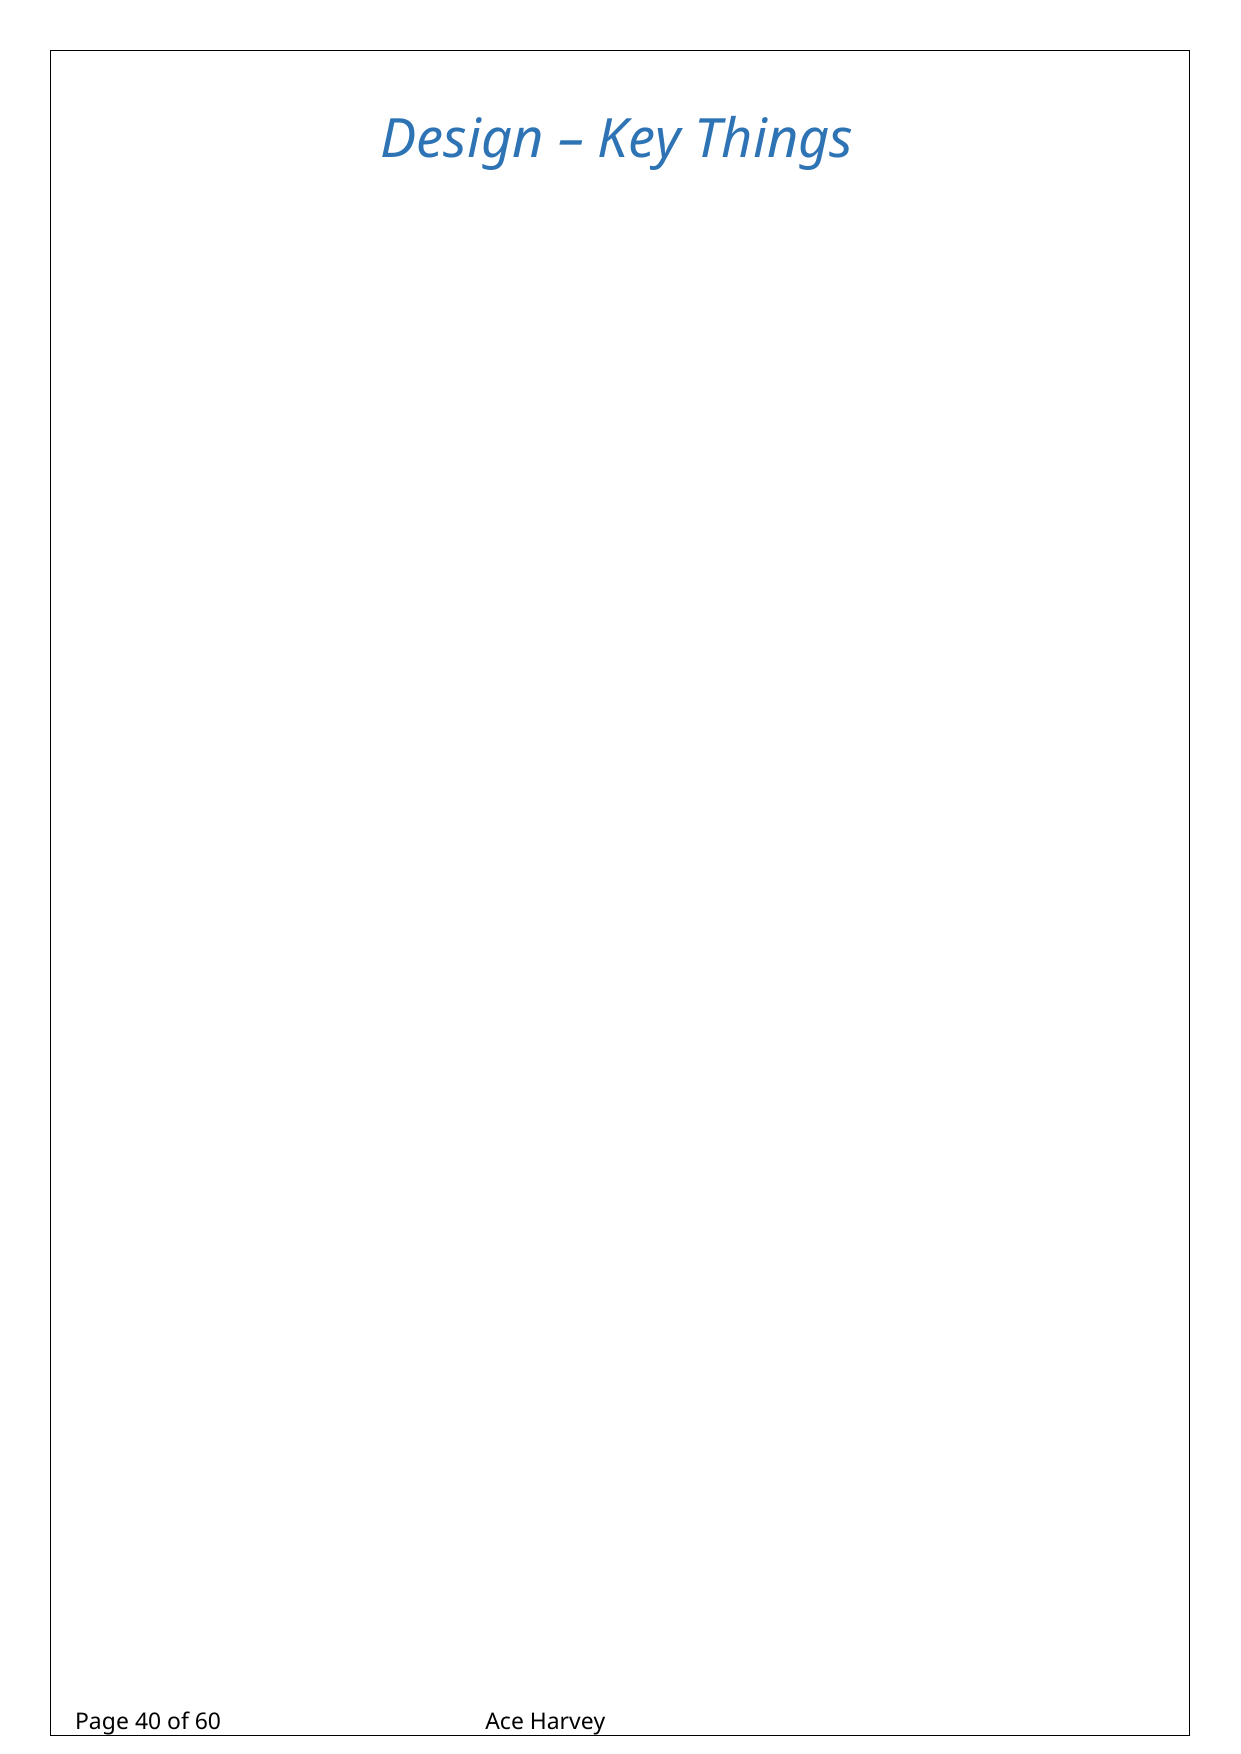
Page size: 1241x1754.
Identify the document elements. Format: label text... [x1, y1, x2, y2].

subtitle Design – Key Things [75, 100, 1165, 174]
